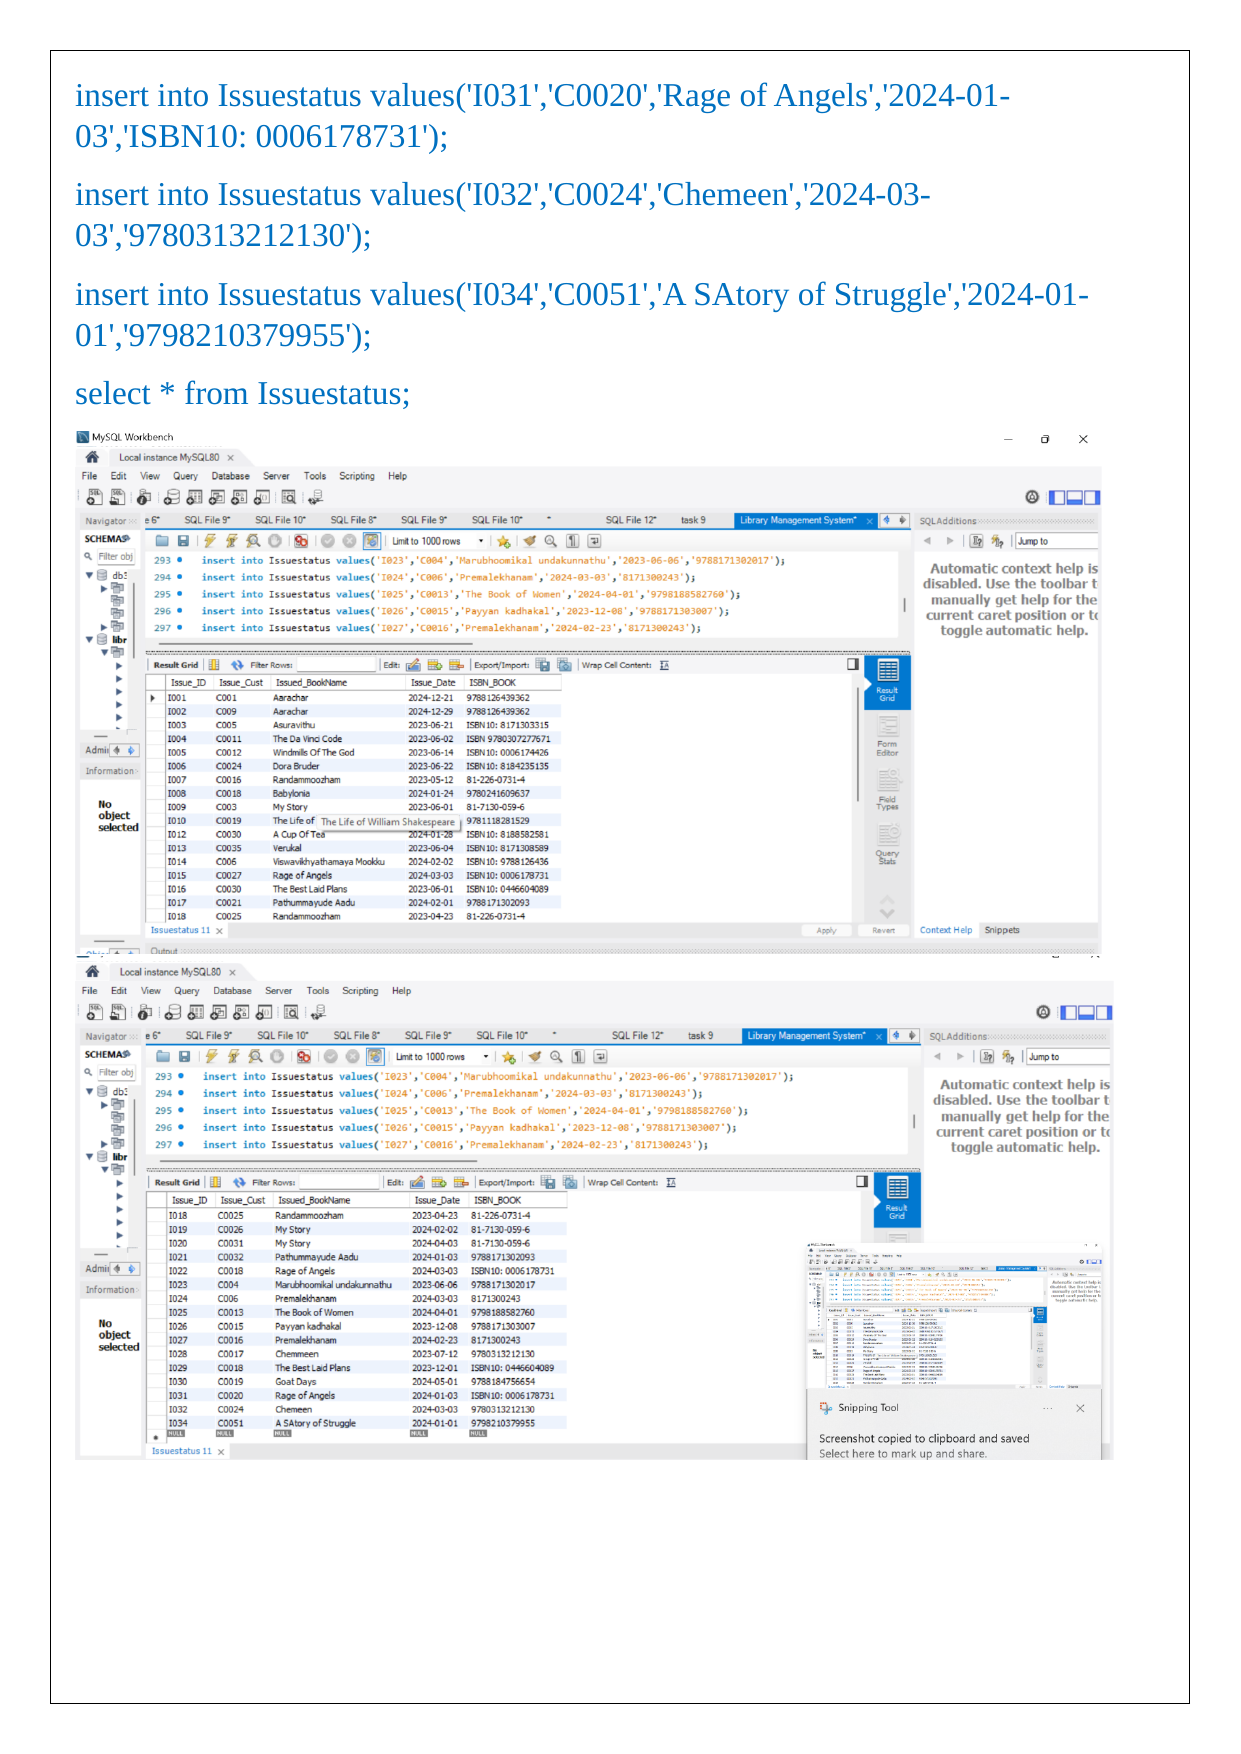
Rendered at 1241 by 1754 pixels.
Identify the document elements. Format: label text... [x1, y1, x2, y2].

text select * from Issuestatus; [75, 373, 1165, 411]
picture [75, 956, 1114, 1460]
text insert into Issuestatus values('I034','C0051','A SAtory of Struggle','2024-01-01','9798210379955'); [75, 274, 1165, 353]
text insert into Issuestatus values('I031','C0020','Rage of Angels','2024-01-03','ISBN10: 0006178731'); [75, 75, 1165, 155]
text insert into Issuestatus values('I032','C0024','Chemeen','2024-03-03','9780313212130'); [75, 174, 1165, 254]
picture [75, 431, 1102, 954]
